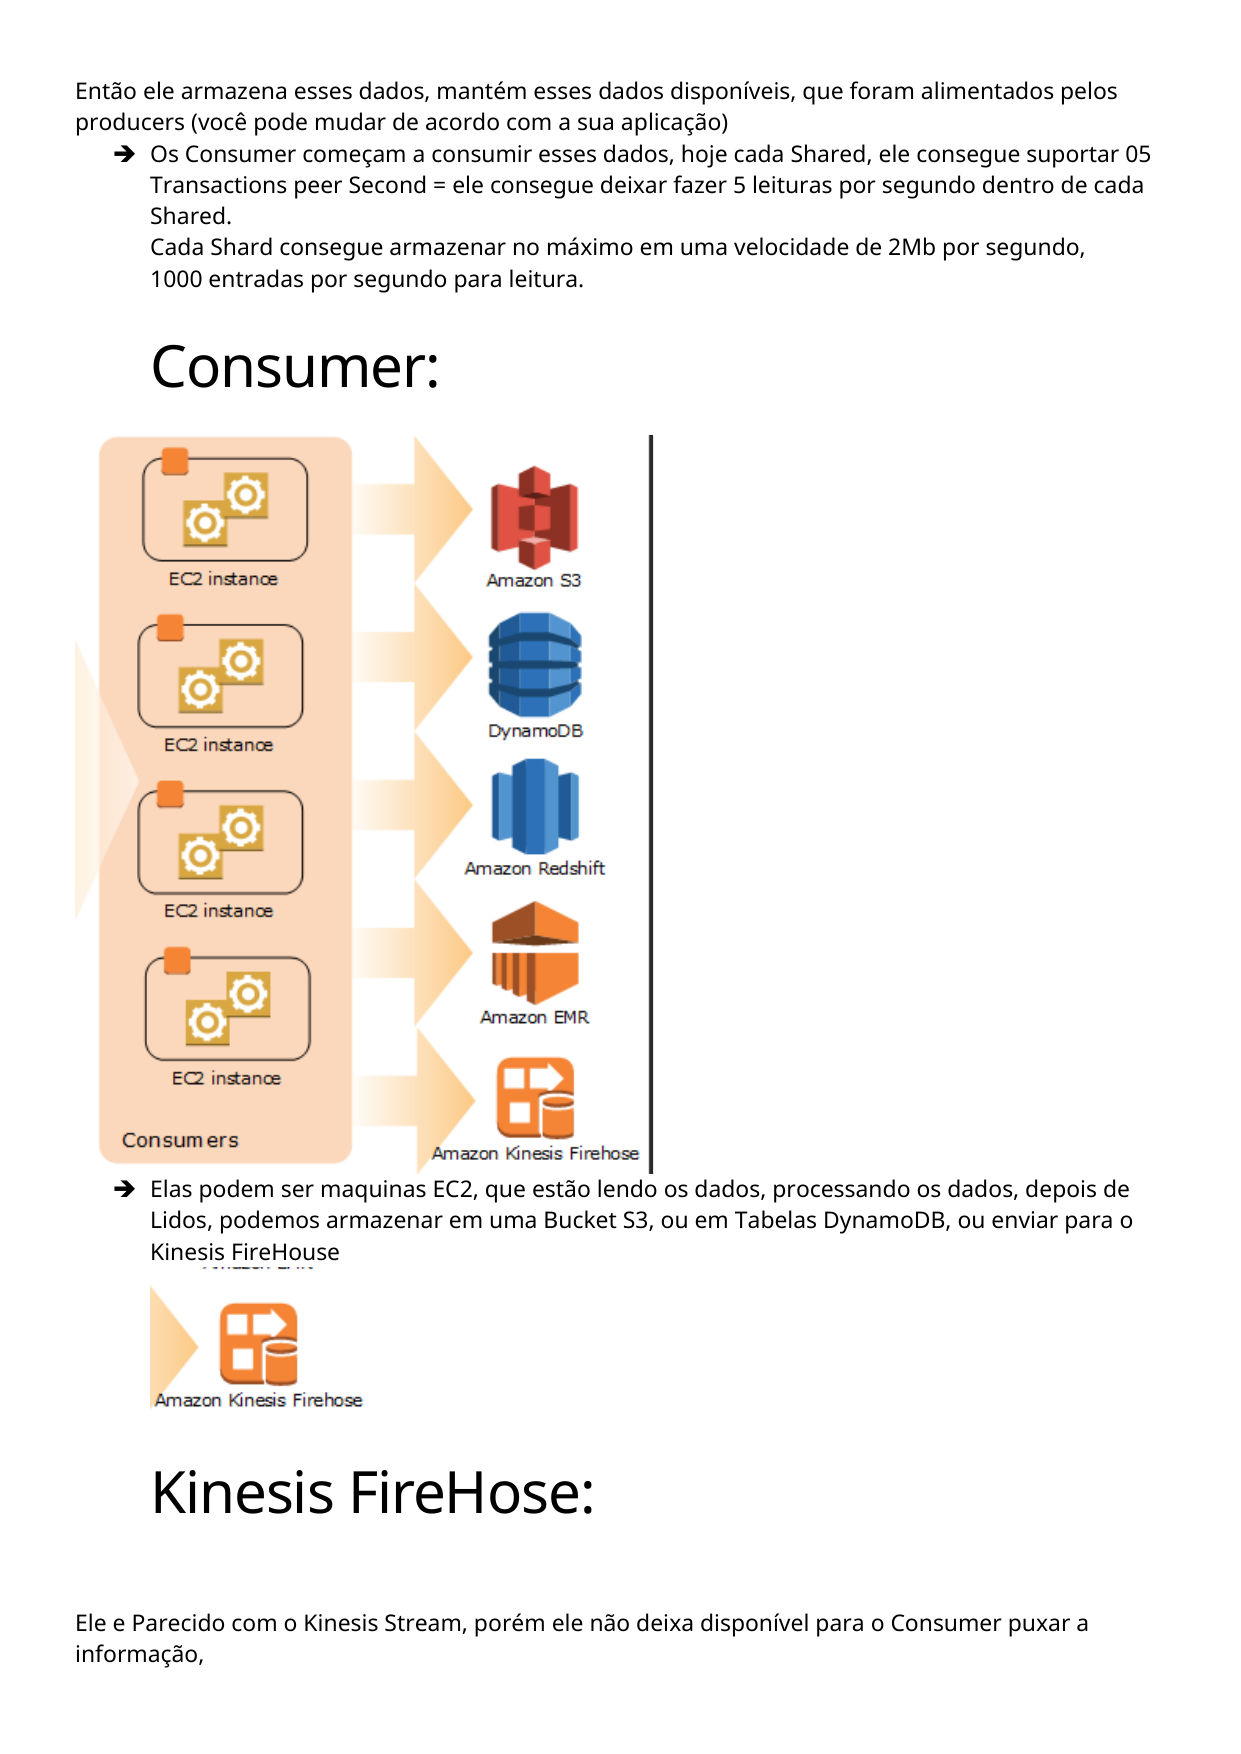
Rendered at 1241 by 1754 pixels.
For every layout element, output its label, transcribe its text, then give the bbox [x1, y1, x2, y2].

picture [75, 435, 654, 1174]
list Elas podem ser maquinas EC2, que estão lendo os dados, processando os dados, depois de Lidos, podemos armazenar em uma Bucket S3, ou em Tabelas DynamoDB, ou enviar para o Kinesis FireHouse [112, 1173, 1165, 1267]
title Kinesis FireHose: [150, 1451, 1090, 1531]
text Ele e Parecido com o Kinesis Stream, porém ele não deixa disponível para o Consumer puxar a informação, [75, 1607, 1165, 1669]
title Consumer: [150, 325, 1090, 404]
picture [150, 1267, 368, 1421]
list Os Consumer começam a consumir esses dados, hoje cada Shared, ele consegue suportar 05 Transactions peer Second = ele consegue deixar fazer 5 leituras por segundo dentro de cada Shared. [112, 137, 1165, 231]
text Cada Shard consegue armazenar no máximo em uma velocidade de 2Mb por segundo, 1000 entradas por segundo para leitura. [150, 231, 1090, 294]
text Então ele armazena esses dados, mantém esses dados disponíveis, que foram alimentados pelos producers (você pode mudar de acordo com a sua aplicação) [75, 75, 1165, 137]
